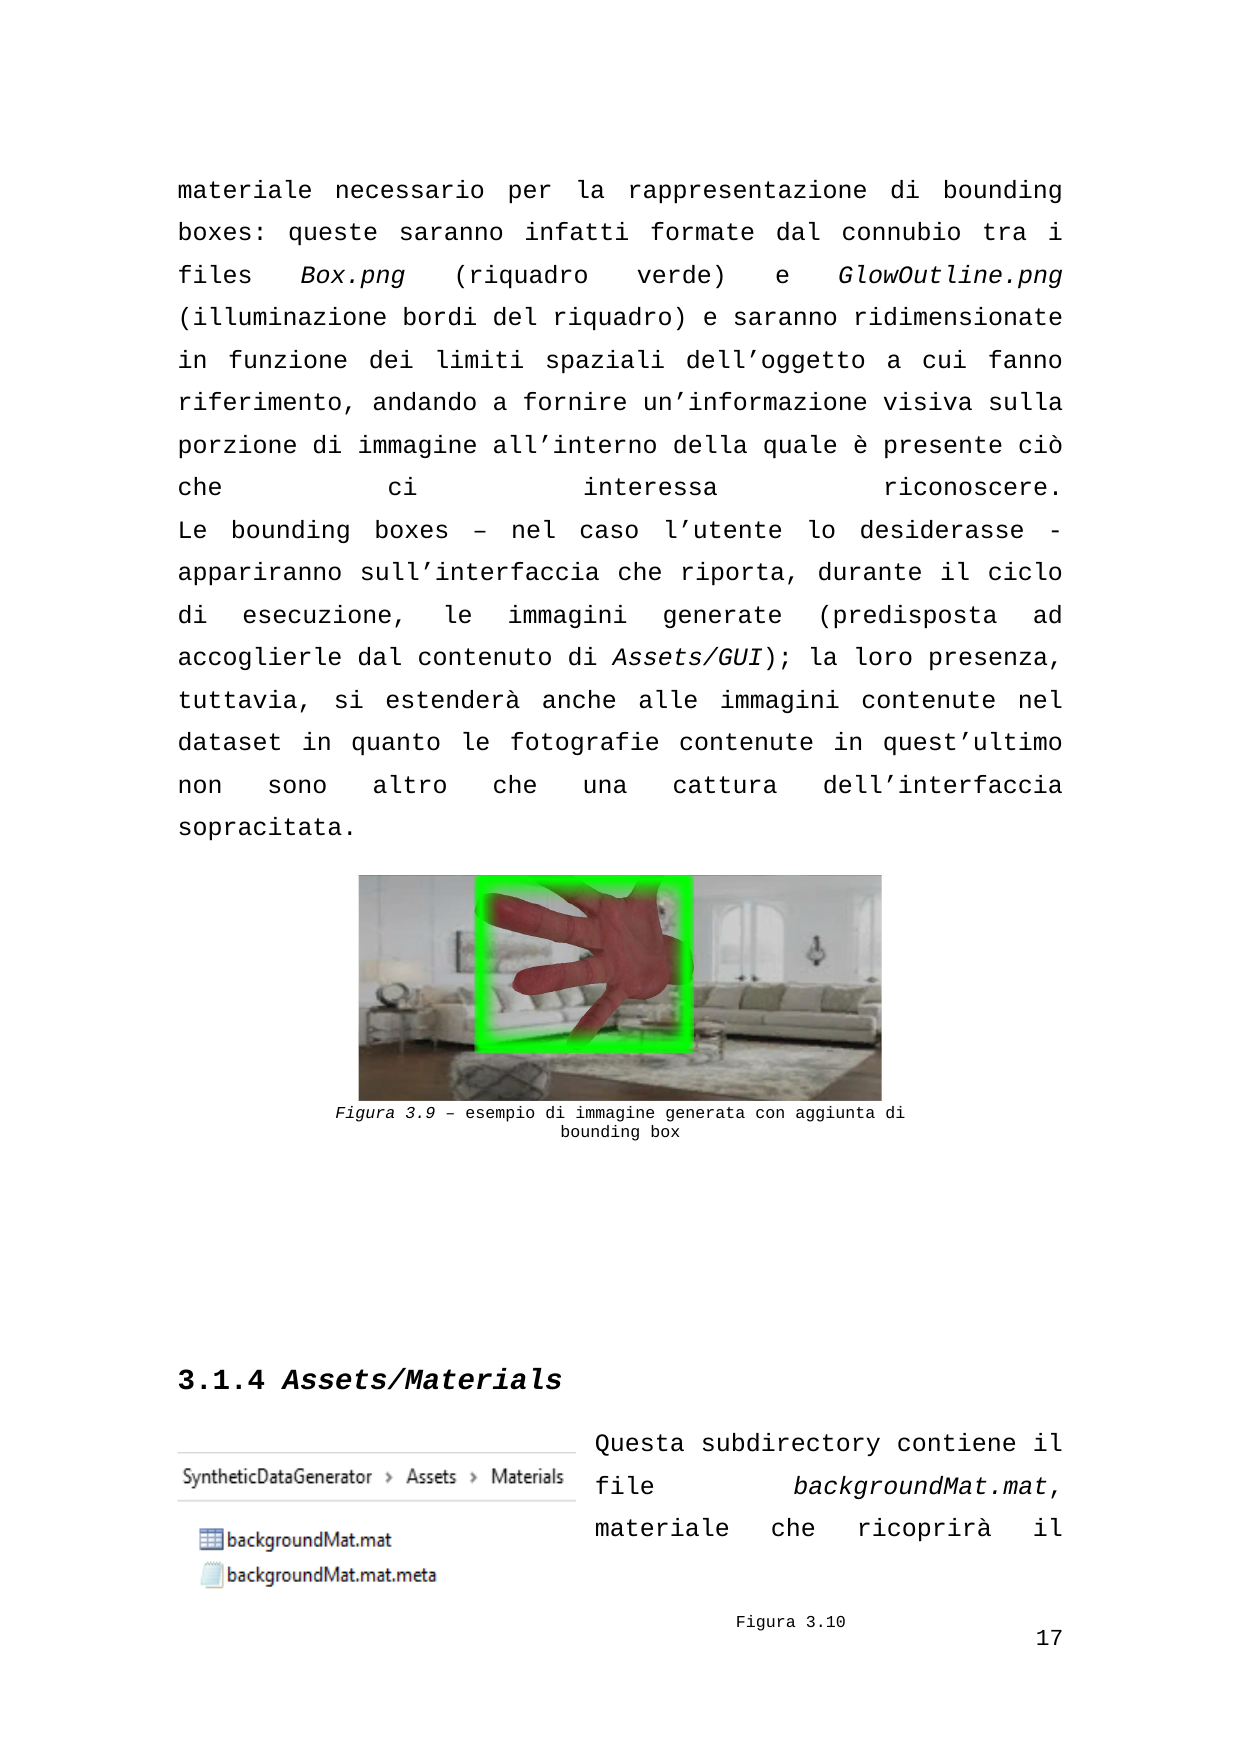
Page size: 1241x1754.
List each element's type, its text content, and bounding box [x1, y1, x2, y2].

picture [177, 1452, 576, 1602]
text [177, 1431, 1063, 1544]
picture [358, 875, 882, 1101]
text 3.1.4 Assets/Materials [177, 1365, 1063, 1398]
